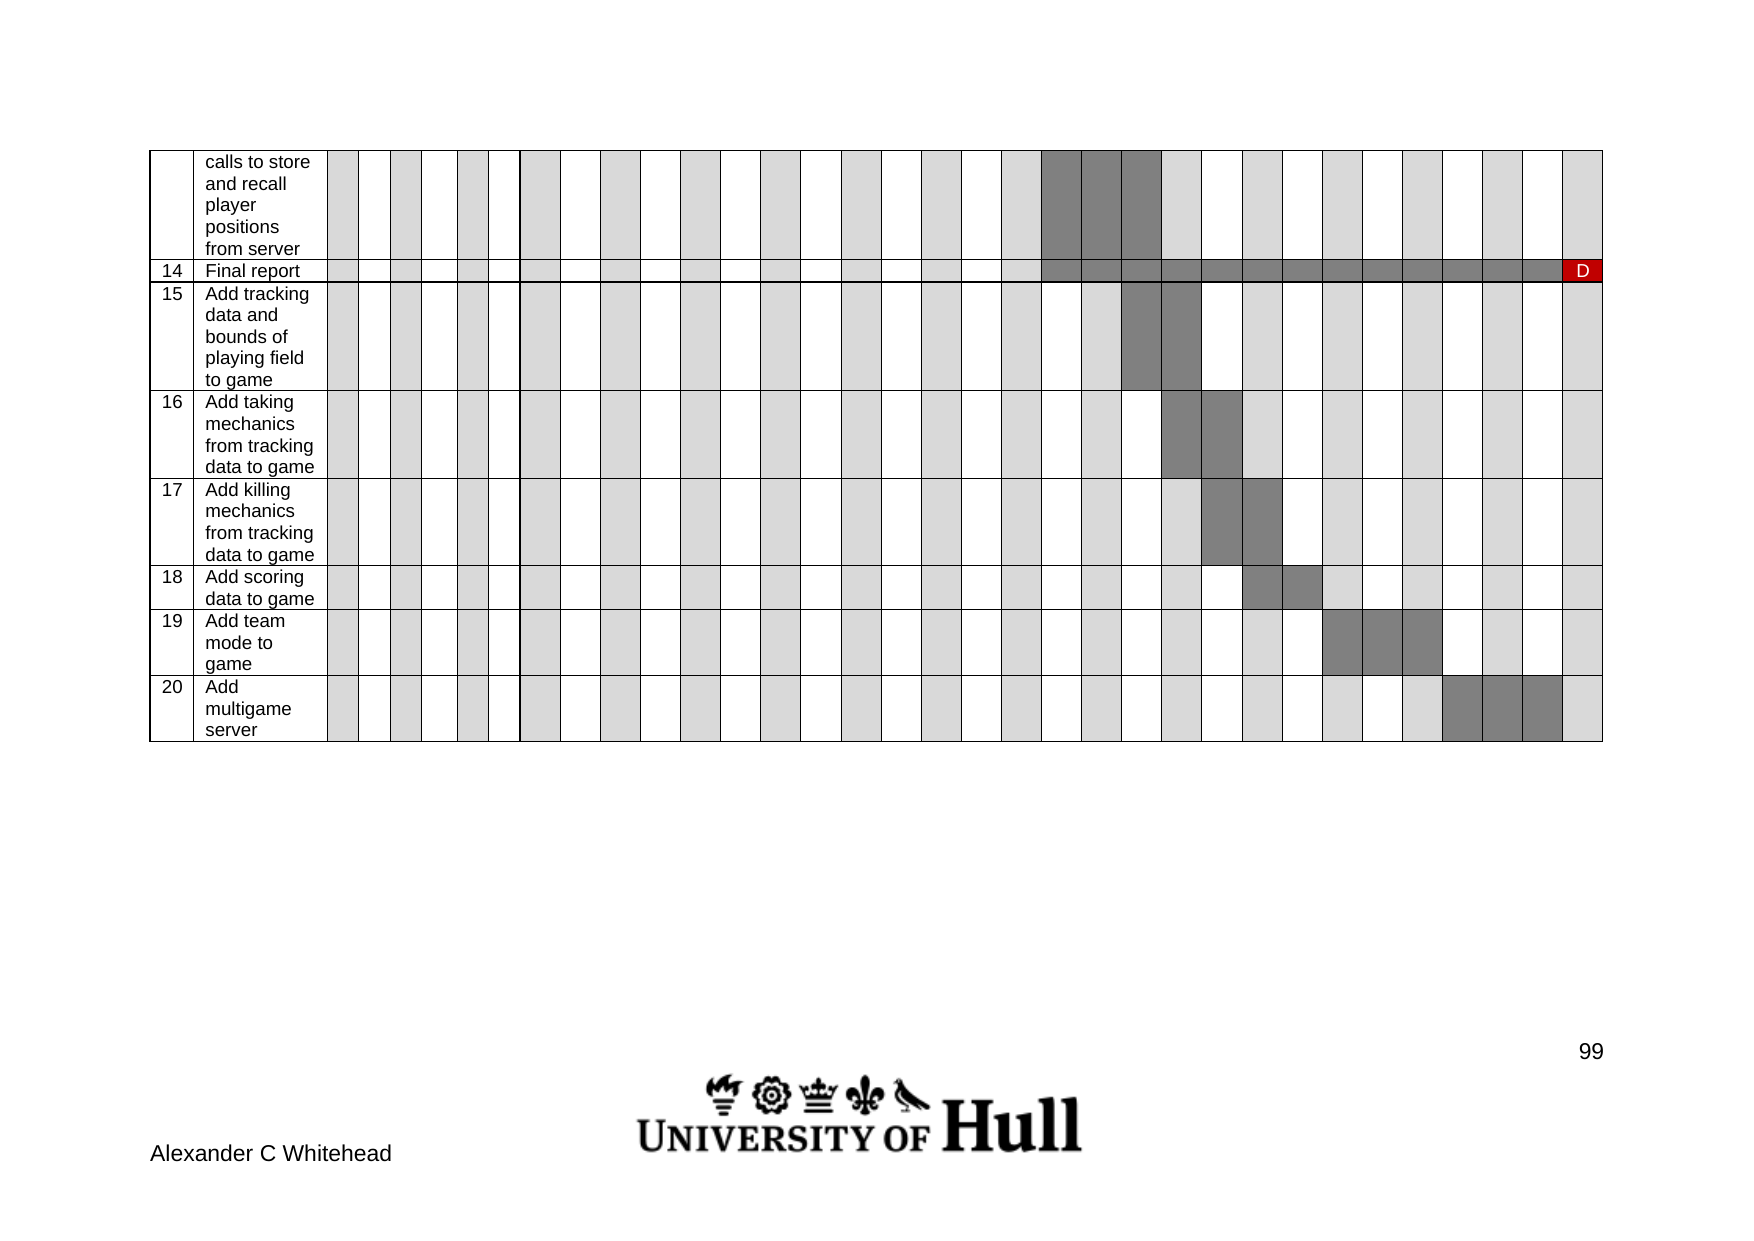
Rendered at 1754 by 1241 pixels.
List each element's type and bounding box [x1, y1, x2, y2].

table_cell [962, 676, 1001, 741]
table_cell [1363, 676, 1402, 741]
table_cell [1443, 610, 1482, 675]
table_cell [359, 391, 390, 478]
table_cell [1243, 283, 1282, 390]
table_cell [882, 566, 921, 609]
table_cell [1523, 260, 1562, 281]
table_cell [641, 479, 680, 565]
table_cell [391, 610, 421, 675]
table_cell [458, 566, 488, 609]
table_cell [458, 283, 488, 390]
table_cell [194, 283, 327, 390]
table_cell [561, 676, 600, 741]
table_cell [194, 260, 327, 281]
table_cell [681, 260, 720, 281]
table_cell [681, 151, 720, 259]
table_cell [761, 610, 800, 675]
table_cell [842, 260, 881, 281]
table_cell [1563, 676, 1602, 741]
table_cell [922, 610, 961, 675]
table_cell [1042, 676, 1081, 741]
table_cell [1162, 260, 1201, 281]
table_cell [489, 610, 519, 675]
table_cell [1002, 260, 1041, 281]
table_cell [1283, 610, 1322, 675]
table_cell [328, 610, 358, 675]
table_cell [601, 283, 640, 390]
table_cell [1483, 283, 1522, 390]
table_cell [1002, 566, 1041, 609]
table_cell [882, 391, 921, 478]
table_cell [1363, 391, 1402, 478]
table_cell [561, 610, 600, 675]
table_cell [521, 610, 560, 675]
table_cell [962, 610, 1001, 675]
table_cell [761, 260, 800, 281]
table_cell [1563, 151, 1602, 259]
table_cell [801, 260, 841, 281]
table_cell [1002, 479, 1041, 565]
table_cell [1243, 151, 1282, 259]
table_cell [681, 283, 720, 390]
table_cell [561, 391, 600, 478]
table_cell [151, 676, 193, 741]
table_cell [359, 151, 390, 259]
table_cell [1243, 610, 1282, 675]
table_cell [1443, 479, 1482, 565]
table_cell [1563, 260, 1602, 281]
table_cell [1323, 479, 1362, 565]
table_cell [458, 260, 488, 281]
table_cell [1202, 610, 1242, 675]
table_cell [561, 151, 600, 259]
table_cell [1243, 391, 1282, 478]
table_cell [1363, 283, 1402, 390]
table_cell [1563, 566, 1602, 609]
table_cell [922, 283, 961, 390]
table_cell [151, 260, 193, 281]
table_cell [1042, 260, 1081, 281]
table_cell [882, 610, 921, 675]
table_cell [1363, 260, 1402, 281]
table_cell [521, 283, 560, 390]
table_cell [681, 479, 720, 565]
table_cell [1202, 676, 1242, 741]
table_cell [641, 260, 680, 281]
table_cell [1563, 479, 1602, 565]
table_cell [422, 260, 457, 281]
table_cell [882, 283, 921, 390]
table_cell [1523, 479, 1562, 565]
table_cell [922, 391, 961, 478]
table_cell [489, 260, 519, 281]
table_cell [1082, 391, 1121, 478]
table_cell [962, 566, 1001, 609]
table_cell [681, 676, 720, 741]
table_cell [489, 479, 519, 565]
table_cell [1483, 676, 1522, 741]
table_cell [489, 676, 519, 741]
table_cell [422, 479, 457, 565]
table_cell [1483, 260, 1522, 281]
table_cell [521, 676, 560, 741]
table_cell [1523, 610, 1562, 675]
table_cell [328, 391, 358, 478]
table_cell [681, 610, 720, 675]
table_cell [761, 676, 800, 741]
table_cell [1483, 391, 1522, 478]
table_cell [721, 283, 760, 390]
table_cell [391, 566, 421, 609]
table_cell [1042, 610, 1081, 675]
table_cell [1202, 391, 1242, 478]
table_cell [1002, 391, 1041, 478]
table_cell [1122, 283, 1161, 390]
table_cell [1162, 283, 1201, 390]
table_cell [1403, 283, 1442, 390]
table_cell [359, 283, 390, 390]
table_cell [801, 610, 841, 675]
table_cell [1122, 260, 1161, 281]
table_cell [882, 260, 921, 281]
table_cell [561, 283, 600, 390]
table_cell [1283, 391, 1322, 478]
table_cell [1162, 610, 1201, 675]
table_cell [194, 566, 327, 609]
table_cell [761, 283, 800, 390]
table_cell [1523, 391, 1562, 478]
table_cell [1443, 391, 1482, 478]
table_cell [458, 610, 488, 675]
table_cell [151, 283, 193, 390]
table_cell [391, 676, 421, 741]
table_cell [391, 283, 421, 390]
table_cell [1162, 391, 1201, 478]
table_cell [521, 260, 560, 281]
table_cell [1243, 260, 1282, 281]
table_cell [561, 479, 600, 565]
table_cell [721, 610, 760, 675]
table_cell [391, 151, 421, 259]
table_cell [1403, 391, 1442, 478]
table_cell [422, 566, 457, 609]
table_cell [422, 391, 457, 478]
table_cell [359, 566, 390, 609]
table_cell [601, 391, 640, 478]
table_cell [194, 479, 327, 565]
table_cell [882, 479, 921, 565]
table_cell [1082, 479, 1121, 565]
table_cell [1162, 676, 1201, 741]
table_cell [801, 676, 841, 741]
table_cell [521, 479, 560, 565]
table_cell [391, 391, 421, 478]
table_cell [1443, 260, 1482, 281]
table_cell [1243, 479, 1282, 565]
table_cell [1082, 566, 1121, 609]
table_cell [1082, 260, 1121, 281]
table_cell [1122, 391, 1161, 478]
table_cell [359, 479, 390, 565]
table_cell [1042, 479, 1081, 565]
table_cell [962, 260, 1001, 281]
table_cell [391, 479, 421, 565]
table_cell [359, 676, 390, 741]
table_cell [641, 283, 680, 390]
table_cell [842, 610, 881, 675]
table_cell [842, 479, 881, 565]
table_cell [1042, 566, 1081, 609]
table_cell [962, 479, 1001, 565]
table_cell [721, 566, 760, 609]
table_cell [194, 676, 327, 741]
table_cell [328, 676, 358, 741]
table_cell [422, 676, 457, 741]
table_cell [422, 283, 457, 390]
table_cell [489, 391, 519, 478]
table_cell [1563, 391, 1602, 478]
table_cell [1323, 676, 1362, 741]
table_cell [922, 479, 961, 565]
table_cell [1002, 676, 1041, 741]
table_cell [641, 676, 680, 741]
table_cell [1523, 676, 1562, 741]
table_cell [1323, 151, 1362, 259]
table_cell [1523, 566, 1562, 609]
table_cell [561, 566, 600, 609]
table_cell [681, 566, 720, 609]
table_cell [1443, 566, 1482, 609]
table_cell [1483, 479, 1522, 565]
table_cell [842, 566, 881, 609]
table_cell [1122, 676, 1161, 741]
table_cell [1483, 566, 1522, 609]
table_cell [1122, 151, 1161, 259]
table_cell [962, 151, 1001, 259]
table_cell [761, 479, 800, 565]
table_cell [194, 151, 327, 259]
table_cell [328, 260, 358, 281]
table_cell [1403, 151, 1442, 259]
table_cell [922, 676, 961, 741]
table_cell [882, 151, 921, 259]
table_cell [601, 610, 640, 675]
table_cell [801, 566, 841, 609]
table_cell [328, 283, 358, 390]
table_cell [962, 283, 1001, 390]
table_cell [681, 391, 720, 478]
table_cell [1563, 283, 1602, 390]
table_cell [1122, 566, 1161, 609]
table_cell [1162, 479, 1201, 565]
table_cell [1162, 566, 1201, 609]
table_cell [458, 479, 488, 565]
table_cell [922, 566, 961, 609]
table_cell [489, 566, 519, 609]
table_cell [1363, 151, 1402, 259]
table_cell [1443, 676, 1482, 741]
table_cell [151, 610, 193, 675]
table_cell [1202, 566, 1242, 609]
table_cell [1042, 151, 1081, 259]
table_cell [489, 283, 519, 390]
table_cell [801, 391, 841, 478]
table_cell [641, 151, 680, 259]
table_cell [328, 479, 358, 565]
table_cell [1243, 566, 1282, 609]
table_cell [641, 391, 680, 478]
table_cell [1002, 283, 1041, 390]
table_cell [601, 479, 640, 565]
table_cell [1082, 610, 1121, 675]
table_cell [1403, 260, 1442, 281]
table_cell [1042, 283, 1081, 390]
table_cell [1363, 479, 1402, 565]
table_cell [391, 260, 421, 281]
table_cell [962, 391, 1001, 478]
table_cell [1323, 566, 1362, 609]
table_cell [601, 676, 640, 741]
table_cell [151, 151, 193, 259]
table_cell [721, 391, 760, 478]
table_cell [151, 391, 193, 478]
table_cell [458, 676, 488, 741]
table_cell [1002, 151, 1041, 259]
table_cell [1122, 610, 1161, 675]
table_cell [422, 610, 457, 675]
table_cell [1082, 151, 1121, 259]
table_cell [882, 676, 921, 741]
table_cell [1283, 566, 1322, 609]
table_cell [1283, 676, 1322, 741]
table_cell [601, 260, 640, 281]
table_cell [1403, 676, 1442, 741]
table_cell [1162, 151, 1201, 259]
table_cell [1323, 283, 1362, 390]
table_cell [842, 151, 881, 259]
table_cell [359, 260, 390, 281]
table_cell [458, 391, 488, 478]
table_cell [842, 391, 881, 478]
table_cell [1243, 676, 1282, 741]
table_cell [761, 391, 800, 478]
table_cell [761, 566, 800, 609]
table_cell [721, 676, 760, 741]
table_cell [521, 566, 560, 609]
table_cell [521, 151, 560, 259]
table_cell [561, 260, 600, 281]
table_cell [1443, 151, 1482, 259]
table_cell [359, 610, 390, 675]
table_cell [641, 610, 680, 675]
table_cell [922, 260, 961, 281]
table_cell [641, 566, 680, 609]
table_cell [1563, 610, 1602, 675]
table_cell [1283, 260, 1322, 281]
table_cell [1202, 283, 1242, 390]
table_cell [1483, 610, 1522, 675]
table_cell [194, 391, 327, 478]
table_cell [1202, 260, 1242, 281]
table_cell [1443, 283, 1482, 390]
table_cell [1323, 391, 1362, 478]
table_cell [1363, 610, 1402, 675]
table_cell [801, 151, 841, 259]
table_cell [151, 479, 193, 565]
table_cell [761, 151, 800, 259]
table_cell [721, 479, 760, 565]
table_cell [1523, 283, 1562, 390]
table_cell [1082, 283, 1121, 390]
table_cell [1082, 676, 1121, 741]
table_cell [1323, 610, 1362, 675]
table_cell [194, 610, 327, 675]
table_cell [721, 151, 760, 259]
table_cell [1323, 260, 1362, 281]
picture [630, 1064, 1091, 1162]
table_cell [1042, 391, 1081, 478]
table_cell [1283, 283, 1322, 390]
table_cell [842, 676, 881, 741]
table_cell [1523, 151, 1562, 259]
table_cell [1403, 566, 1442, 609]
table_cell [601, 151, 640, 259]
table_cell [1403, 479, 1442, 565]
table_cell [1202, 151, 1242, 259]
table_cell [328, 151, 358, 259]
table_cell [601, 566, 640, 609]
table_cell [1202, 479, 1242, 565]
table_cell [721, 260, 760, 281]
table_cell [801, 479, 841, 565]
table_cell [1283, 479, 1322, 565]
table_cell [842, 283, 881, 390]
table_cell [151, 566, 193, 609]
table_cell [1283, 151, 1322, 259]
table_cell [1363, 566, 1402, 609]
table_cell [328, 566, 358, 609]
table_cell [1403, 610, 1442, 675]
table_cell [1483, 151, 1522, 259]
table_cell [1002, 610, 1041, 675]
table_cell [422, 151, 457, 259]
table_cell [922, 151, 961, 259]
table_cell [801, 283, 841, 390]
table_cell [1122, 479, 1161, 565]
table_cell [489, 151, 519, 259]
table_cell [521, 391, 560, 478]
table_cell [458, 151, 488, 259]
